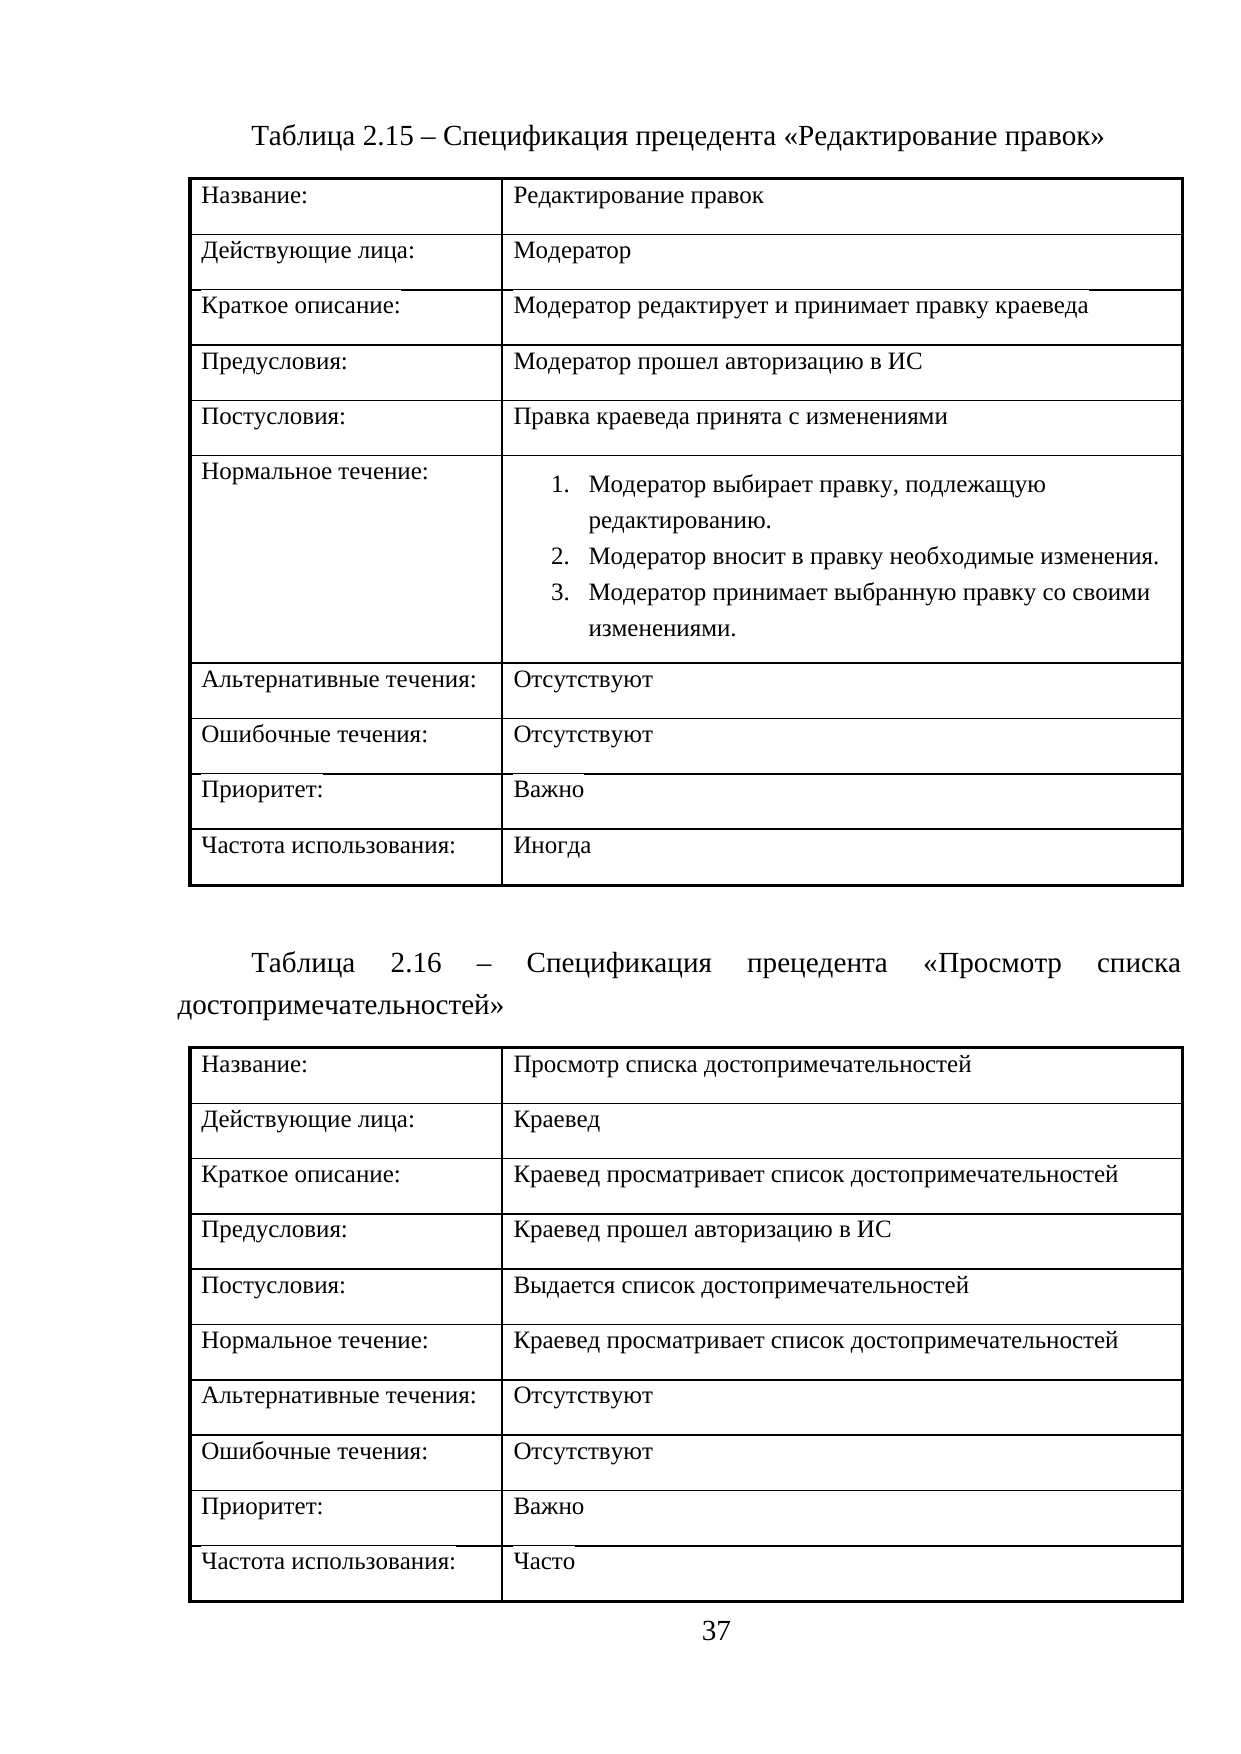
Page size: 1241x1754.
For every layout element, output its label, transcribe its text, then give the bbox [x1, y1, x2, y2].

table_cell Выдается список достопримечательностей [503, 1270, 1181, 1324]
table_cell Иногда [503, 830, 1181, 883]
table_cell Частота использования: [192, 830, 501, 883]
table_cell Модератор выбирает правку, подлежащую редактированию. Модератор вносит в правку необходимые изменения. Модератор принимает выбранную правку со своими изменениями. [503, 456, 1181, 662]
table_cell Отсутствуют [503, 719, 1181, 773]
table_cell Часто [503, 1547, 1181, 1600]
table_cell Краткое описание: [192, 291, 501, 344]
table_cell Нормальное течение: [192, 456, 501, 662]
text Таблица 2.15 – Спецификация прецедента «Редактирование правок» [177, 118, 1181, 152]
table_header Просмотр списка достопримечательностей [503, 1049, 1181, 1102]
table_cell Частота использования: [192, 1547, 501, 1600]
table_header Название: [192, 1049, 501, 1102]
table_cell Действующие лица: [192, 1104, 501, 1158]
table_cell Альтернативные течения: [192, 1381, 501, 1434]
table_cell Краевед прошел авторизацию в ИС [503, 1215, 1181, 1268]
table_cell Важно [503, 1491, 1181, 1545]
table_cell Краевед просматривает список достопримечательностей [503, 1159, 1181, 1213]
table_header Редактирование правок [503, 180, 1181, 233]
table_cell Отсутствуют [503, 664, 1181, 717]
table_cell Модератор прошел авторизацию в ИС [503, 346, 1181, 399]
table_cell Отсутствуют [503, 1436, 1181, 1489]
table_cell Предусловия: [192, 346, 501, 399]
table_cell Правка краеведа принята с изменениями [503, 401, 1181, 455]
table_cell Модератор редактирует и принимает правку краеведа [503, 291, 1181, 344]
text Таблица 2.16 – Спецификация прецедента «Просмотр списка достопримечательностей» [177, 945, 1181, 1021]
table_cell Ошибочные течения: [192, 719, 501, 773]
table_cell Краевед [503, 1104, 1181, 1158]
table_cell Действующие лица: [192, 235, 501, 289]
table_cell Приоритет: [192, 1491, 501, 1545]
table_header Название: [192, 180, 501, 233]
table_cell Отсутствуют [503, 1381, 1181, 1434]
table_cell Модератор [503, 235, 1181, 289]
table_cell Постусловия: [192, 401, 501, 455]
table_cell Предусловия: [192, 1215, 501, 1268]
table_cell Постусловия: [192, 1270, 501, 1324]
table_cell Ошибочные течения: [192, 1436, 501, 1489]
table_cell Важно [503, 775, 1181, 828]
table_cell Альтернативные течения: [192, 664, 501, 717]
table_cell Нормальное течение: [192, 1325, 501, 1379]
table_cell Краткое описание: [192, 1159, 501, 1213]
table_cell Краевед просматривает список достопримечательностей [503, 1325, 1181, 1379]
table_cell Приоритет: [192, 775, 501, 828]
